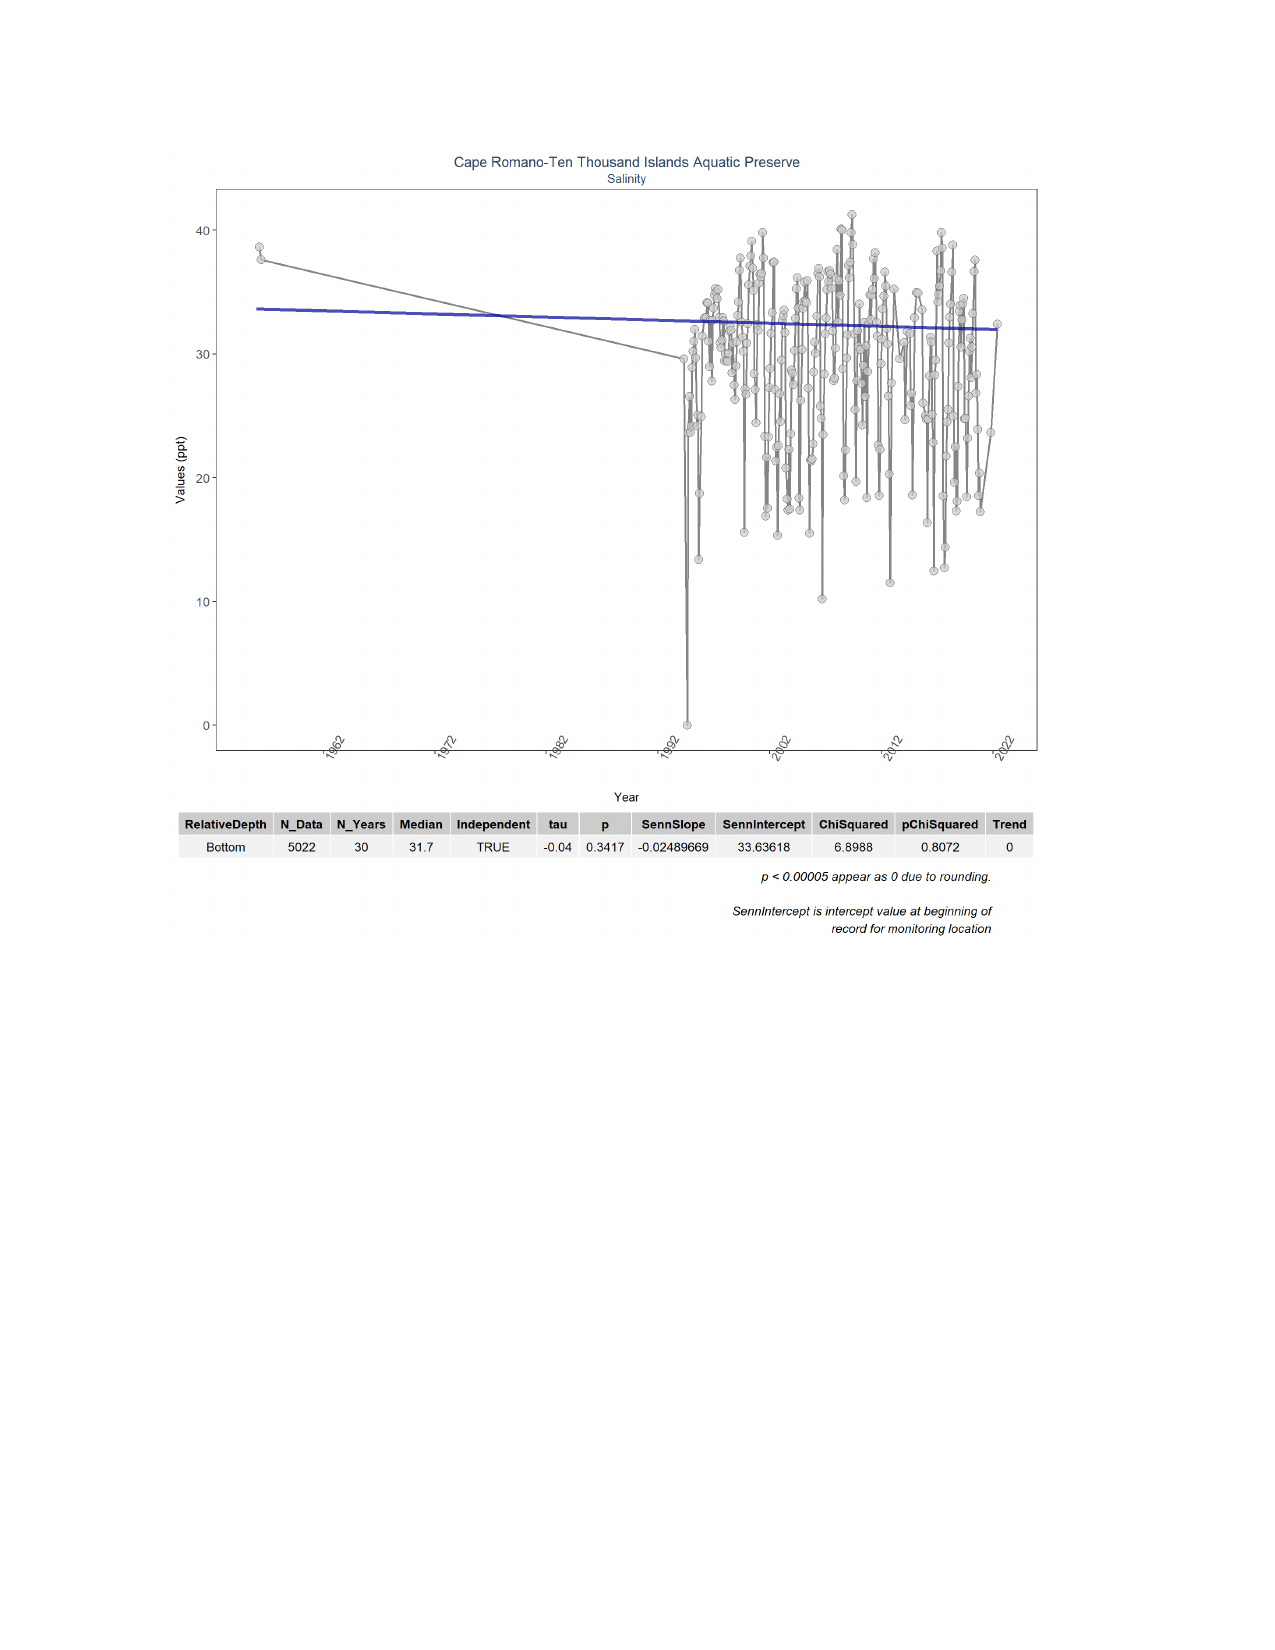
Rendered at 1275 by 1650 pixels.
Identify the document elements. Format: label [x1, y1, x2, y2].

picture [168, 150, 1044, 938]
